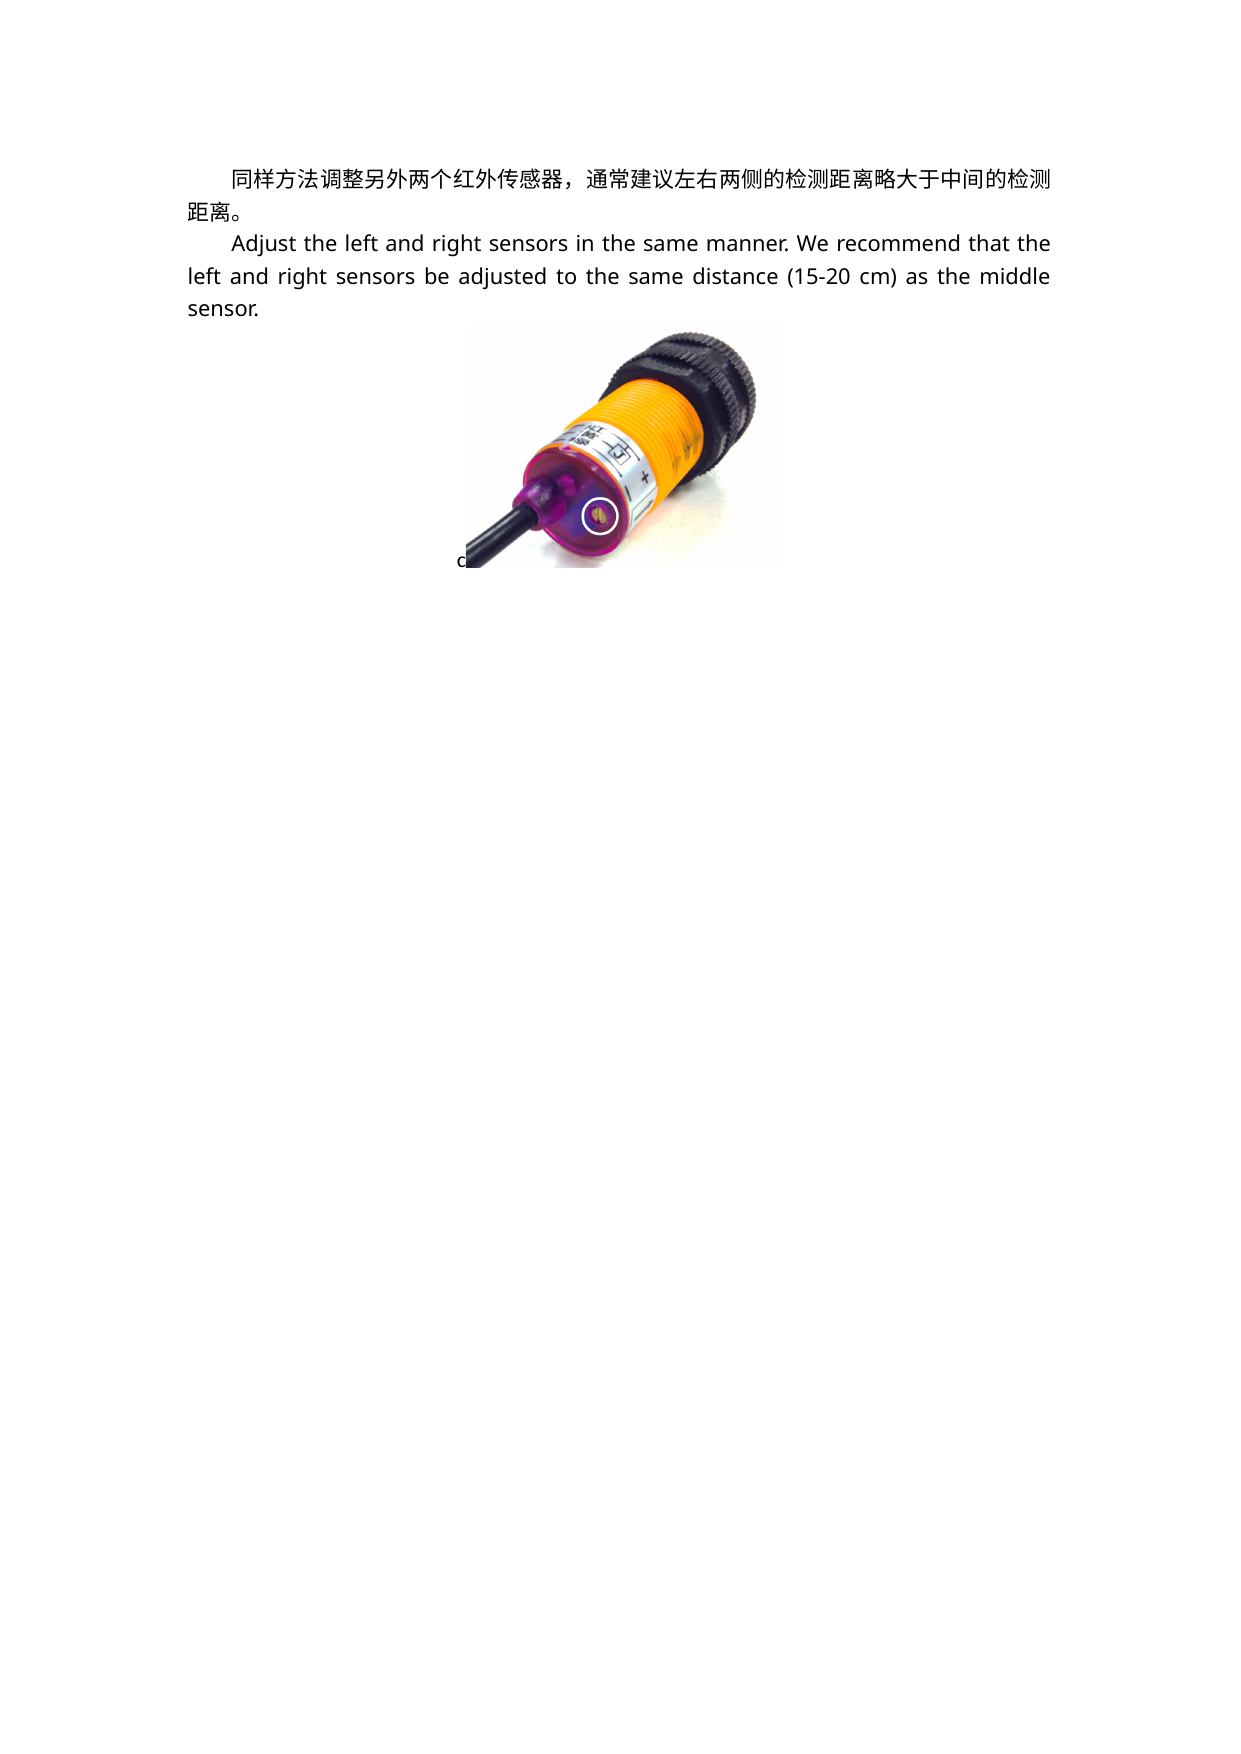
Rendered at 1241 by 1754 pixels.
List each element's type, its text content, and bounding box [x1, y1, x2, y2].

text 同样方法调整另外两个红外传感器，通常建议左右两侧的检测距离略大于中间的检测距离。 [187, 162, 1053, 227]
picture [465, 324, 784, 568]
text Adjust the left and right sensors in the same manner. We recommend that the left and right sensors be adjusted to the same distance (15-20 cm) as the middle sensor. [187, 227, 1053, 324]
